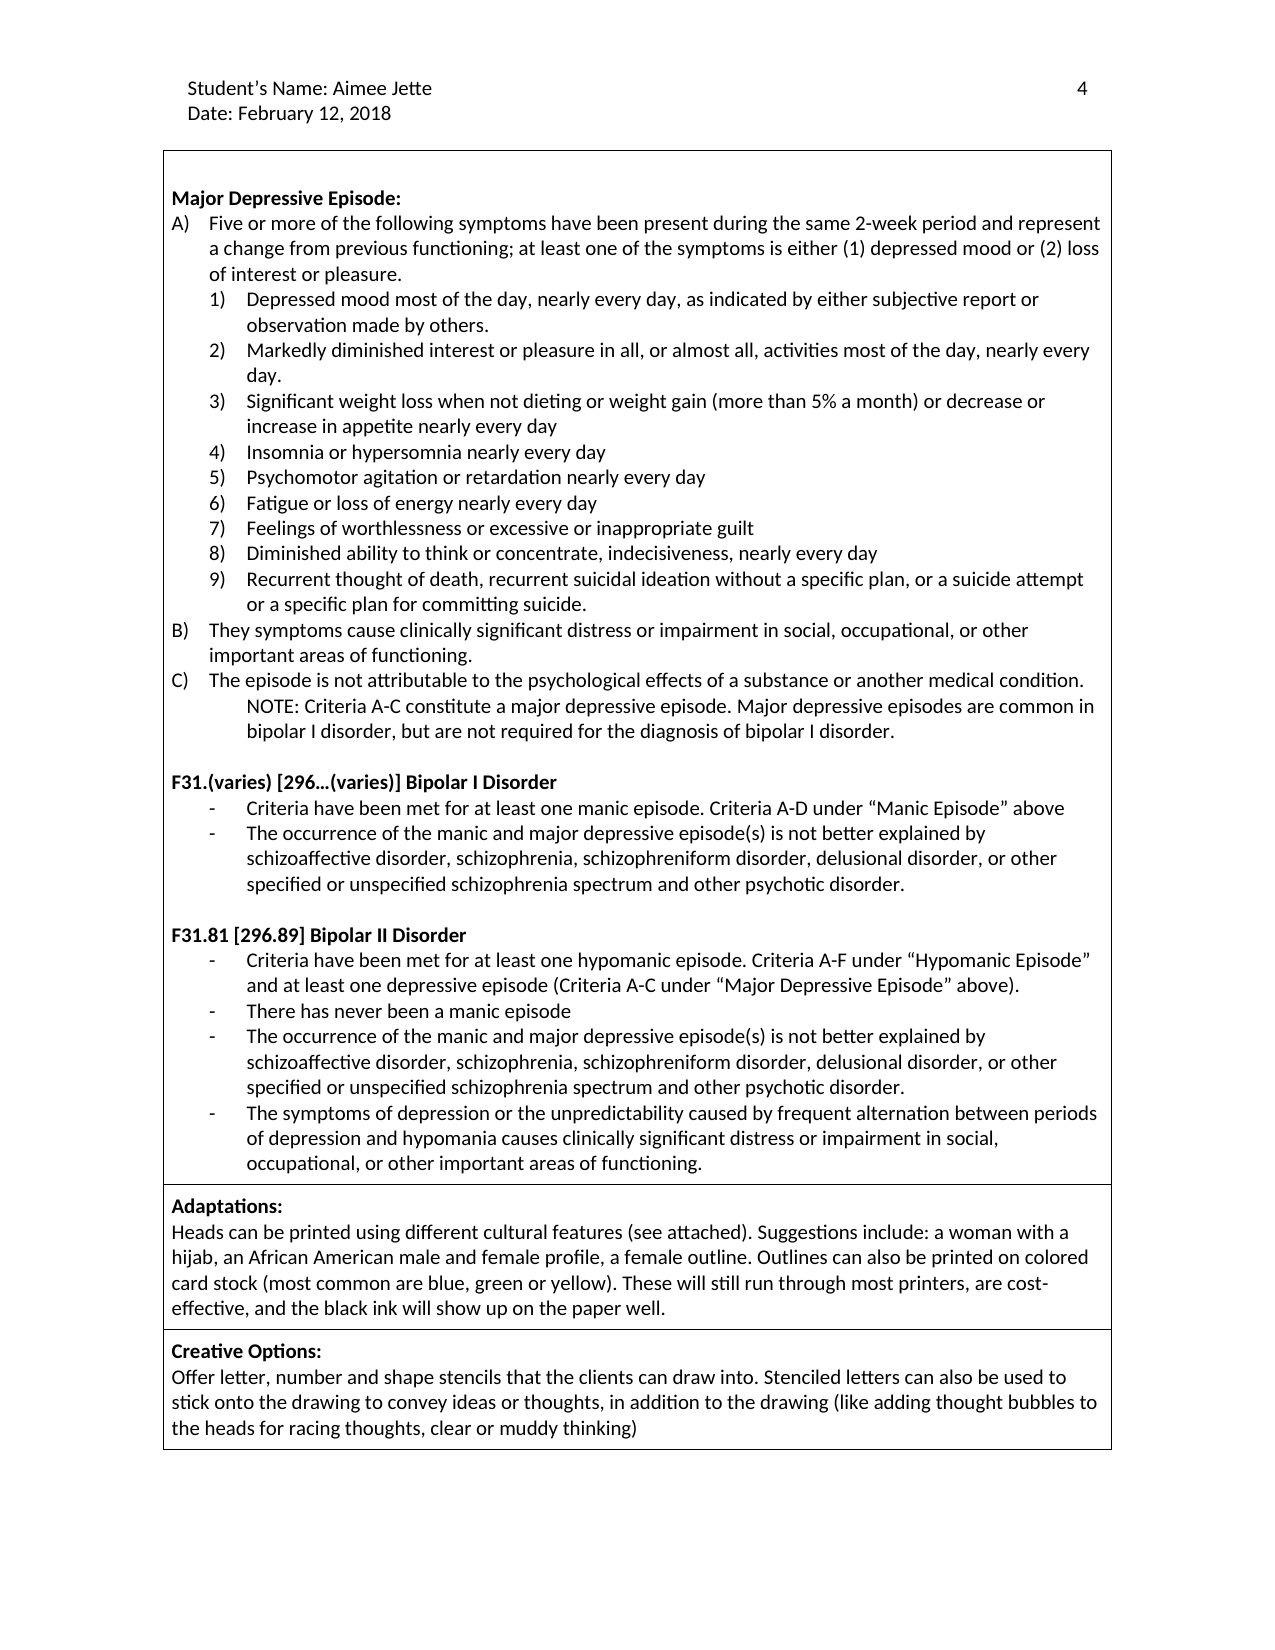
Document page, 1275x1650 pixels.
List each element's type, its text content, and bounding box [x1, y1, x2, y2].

table_cell Creative Options: Offer letter, number and shape stencils that the clients can draw into. Stenciled letters can also be used to stick onto the drawing to convey ideas or thoughts, in addition to the drawing (like adding thought bubbles to the heads for racing thoughts, clear or muddy thinking) [164, 1330, 1111, 1448]
table_cell Adaptations: Heads can be printed using different cultural features (see attached). Suggestions include: a woman with a hijab, an African American male and female profile, a female outline. Outlines can also be printed on colored card stock (most common are blue, green or yellow). These will still run through most printers, are cost-effective, and the black ink will show up on the paper well. [164, 1185, 1111, 1329]
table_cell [164, 151, 1111, 1184]
